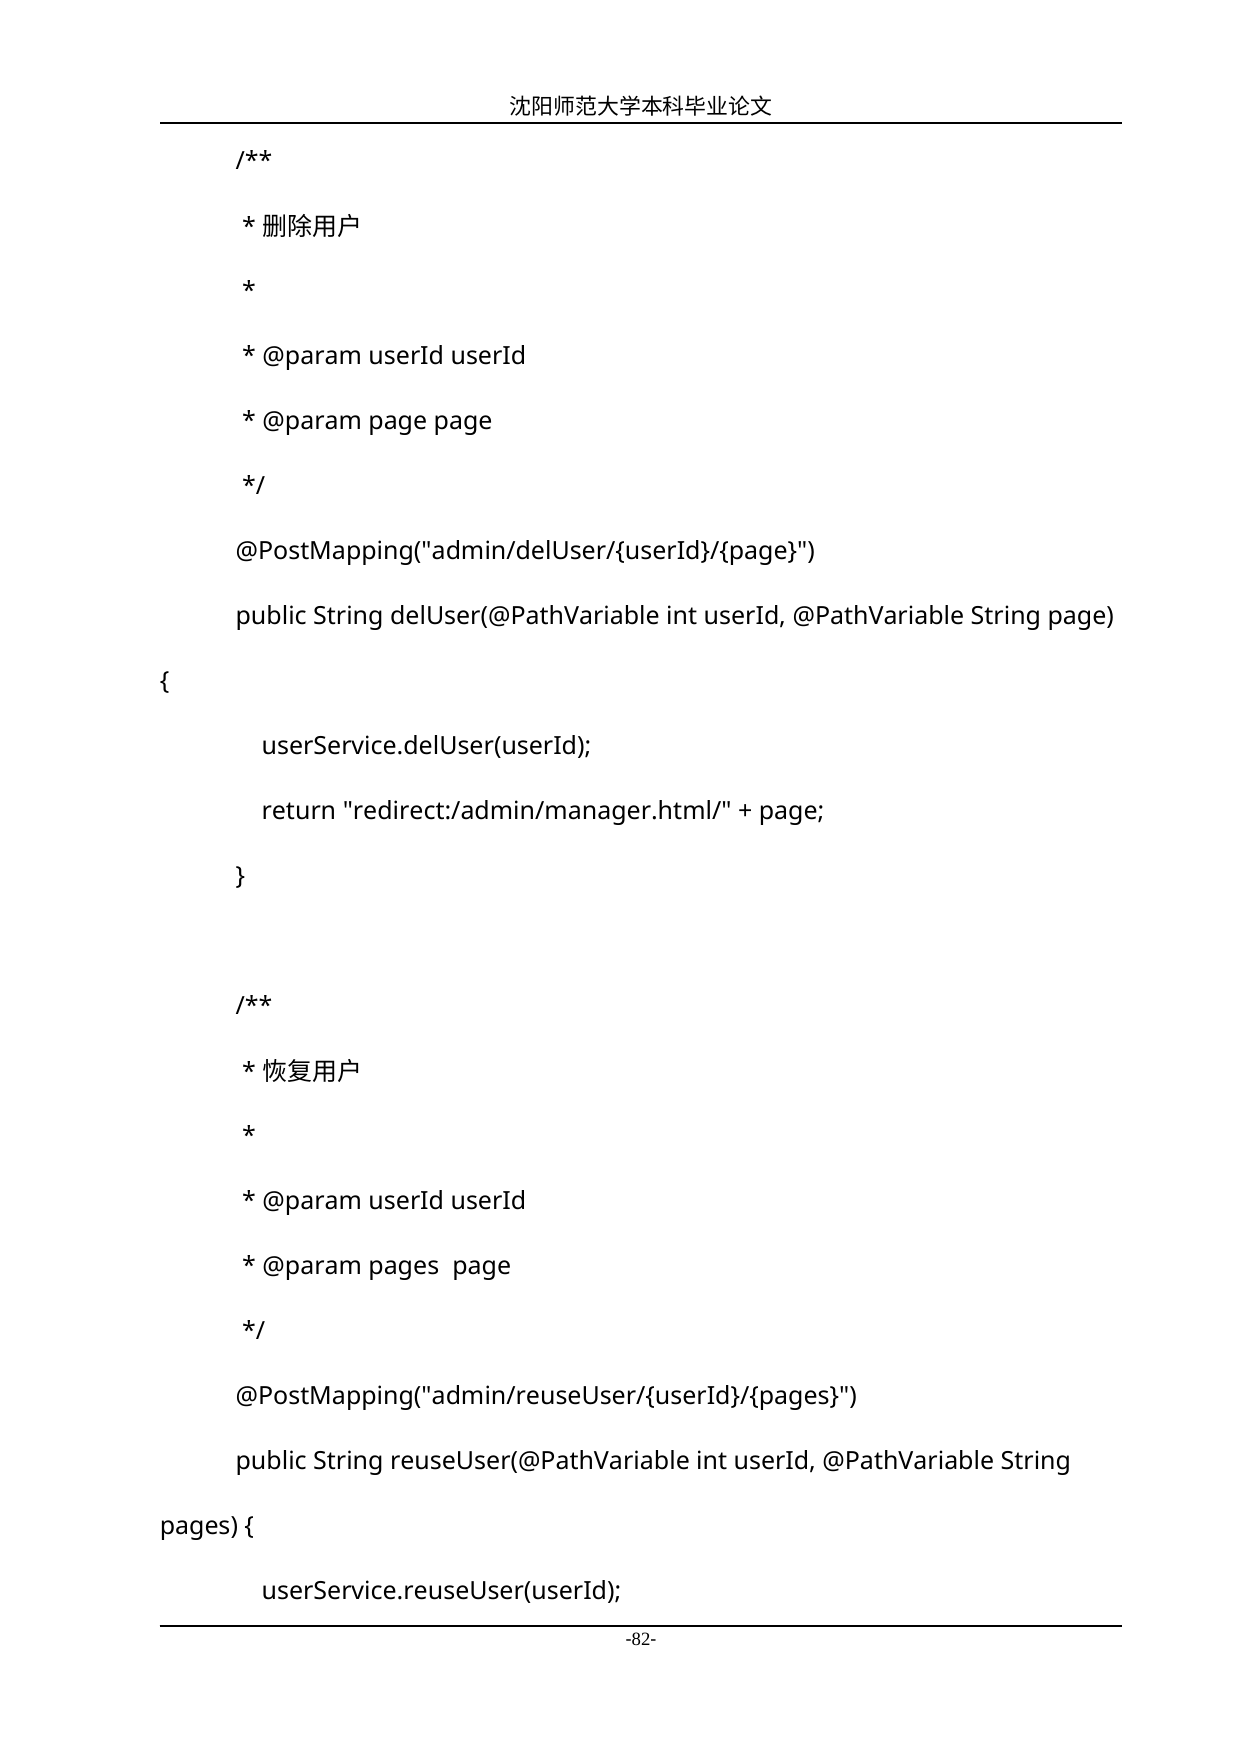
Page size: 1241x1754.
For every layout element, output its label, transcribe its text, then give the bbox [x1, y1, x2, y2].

text * @param page page [159, 387, 1122, 452]
text userService.reuseUser(userId); [159, 1557, 1122, 1622]
text public String reuseUser(@PathVariable int userId, @PathVariable String pages) { [159, 1427, 1122, 1557]
text @PostMapping("admin/delUser/{userId}/{page}") [159, 517, 1122, 582]
text * [159, 1102, 1122, 1167]
text * 恢复用户 [159, 1037, 1122, 1102]
text */ [159, 452, 1122, 517]
text public String delUser(@PathVariable int userId, @PathVariable String page) { [159, 582, 1122, 712]
text * @param userId userId [159, 1167, 1122, 1232]
text * [159, 257, 1122, 322]
text * @param userId userId [159, 322, 1122, 387]
text return "redirect:/admin/manager.html/" + page; [159, 777, 1122, 842]
text */ [159, 1297, 1122, 1362]
text } [159, 842, 1122, 907]
text /** [159, 972, 1122, 1037]
text * 删除用户 [159, 192, 1122, 257]
text @PostMapping("admin/reuseUser/{userId}/{pages}") [159, 1362, 1122, 1427]
text * @param pages page [159, 1232, 1122, 1297]
text /** [159, 127, 1122, 192]
text userService.delUser(userId); [159, 712, 1122, 777]
